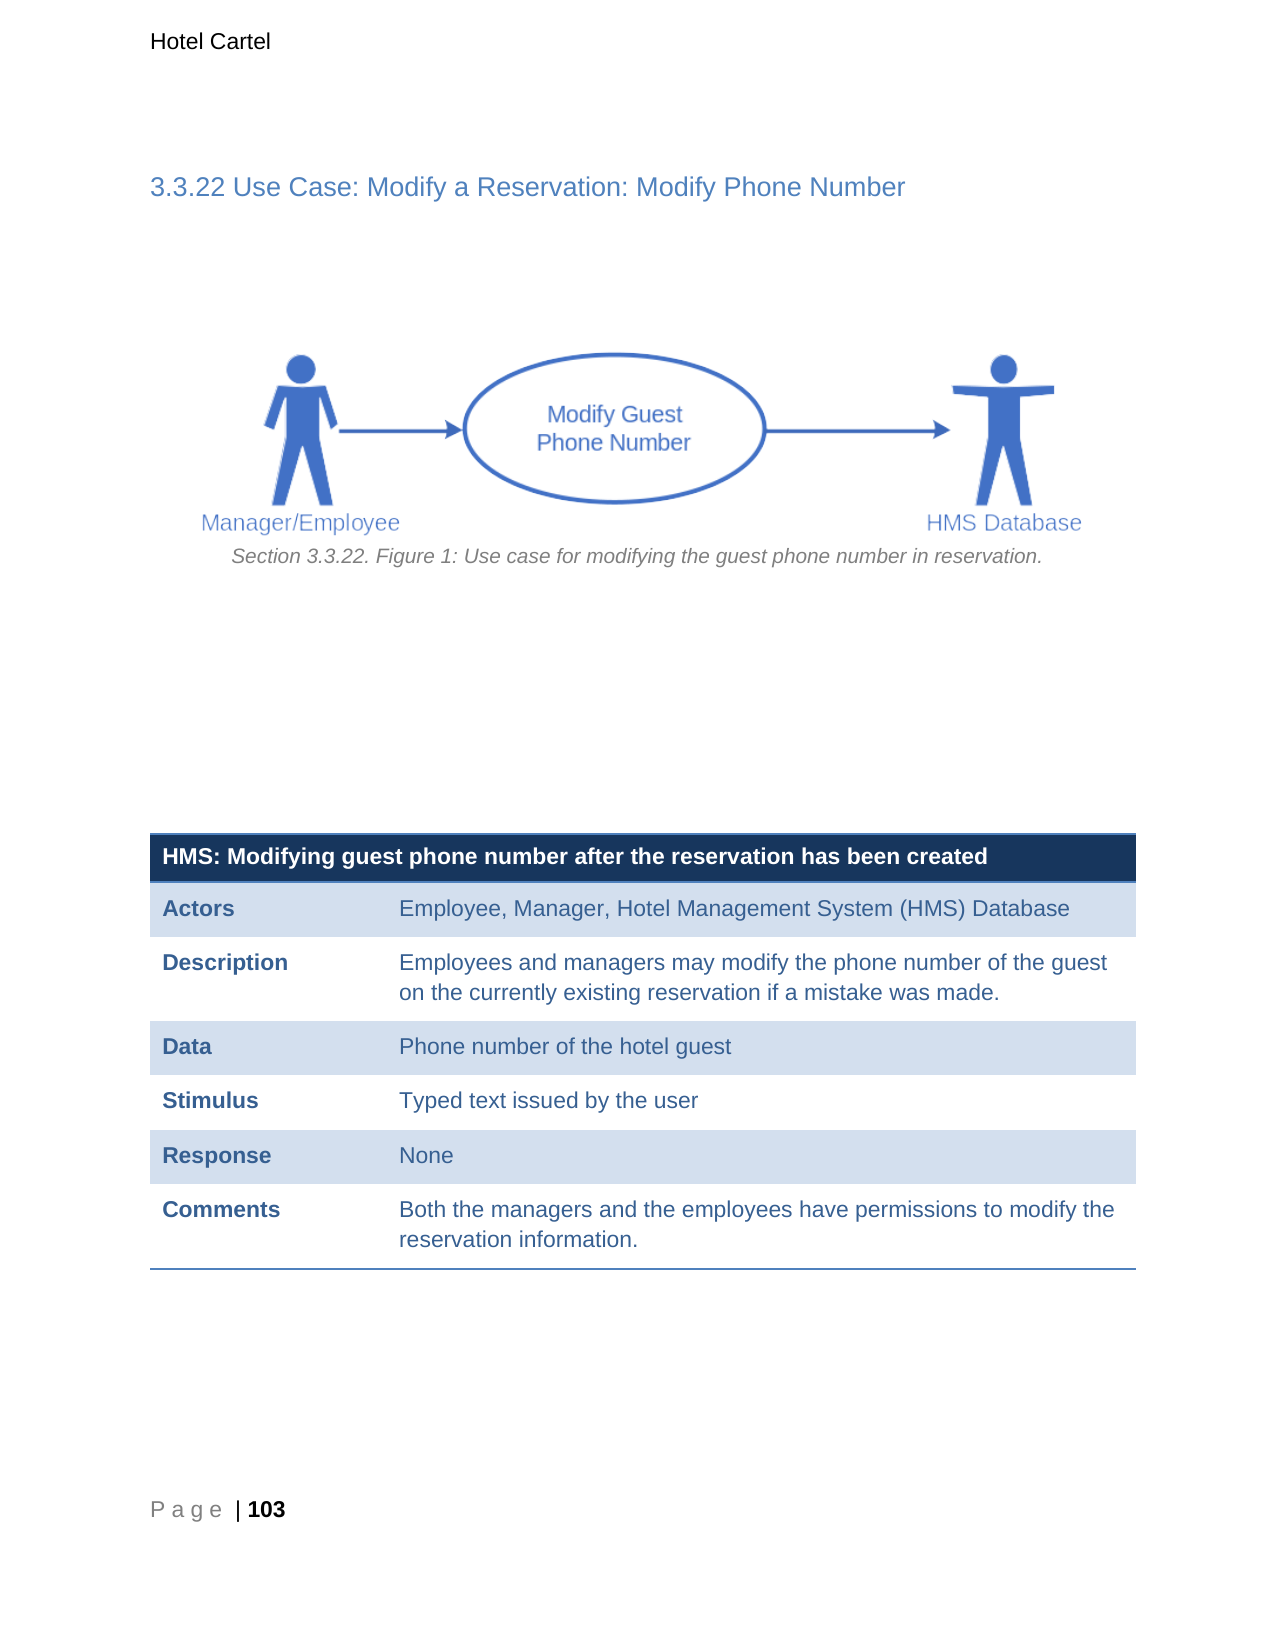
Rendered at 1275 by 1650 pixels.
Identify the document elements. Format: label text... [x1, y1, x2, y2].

table_cell [139, 833, 1136, 1433]
table_header Section 3.3.22. Figure 1: Use case for modifying the guest phone number in reservation. [139, 233, 1136, 833]
subtitle 3.3.22 Use Case: Modify a Reservation: Modify Phone Number [150, 171, 1125, 202]
